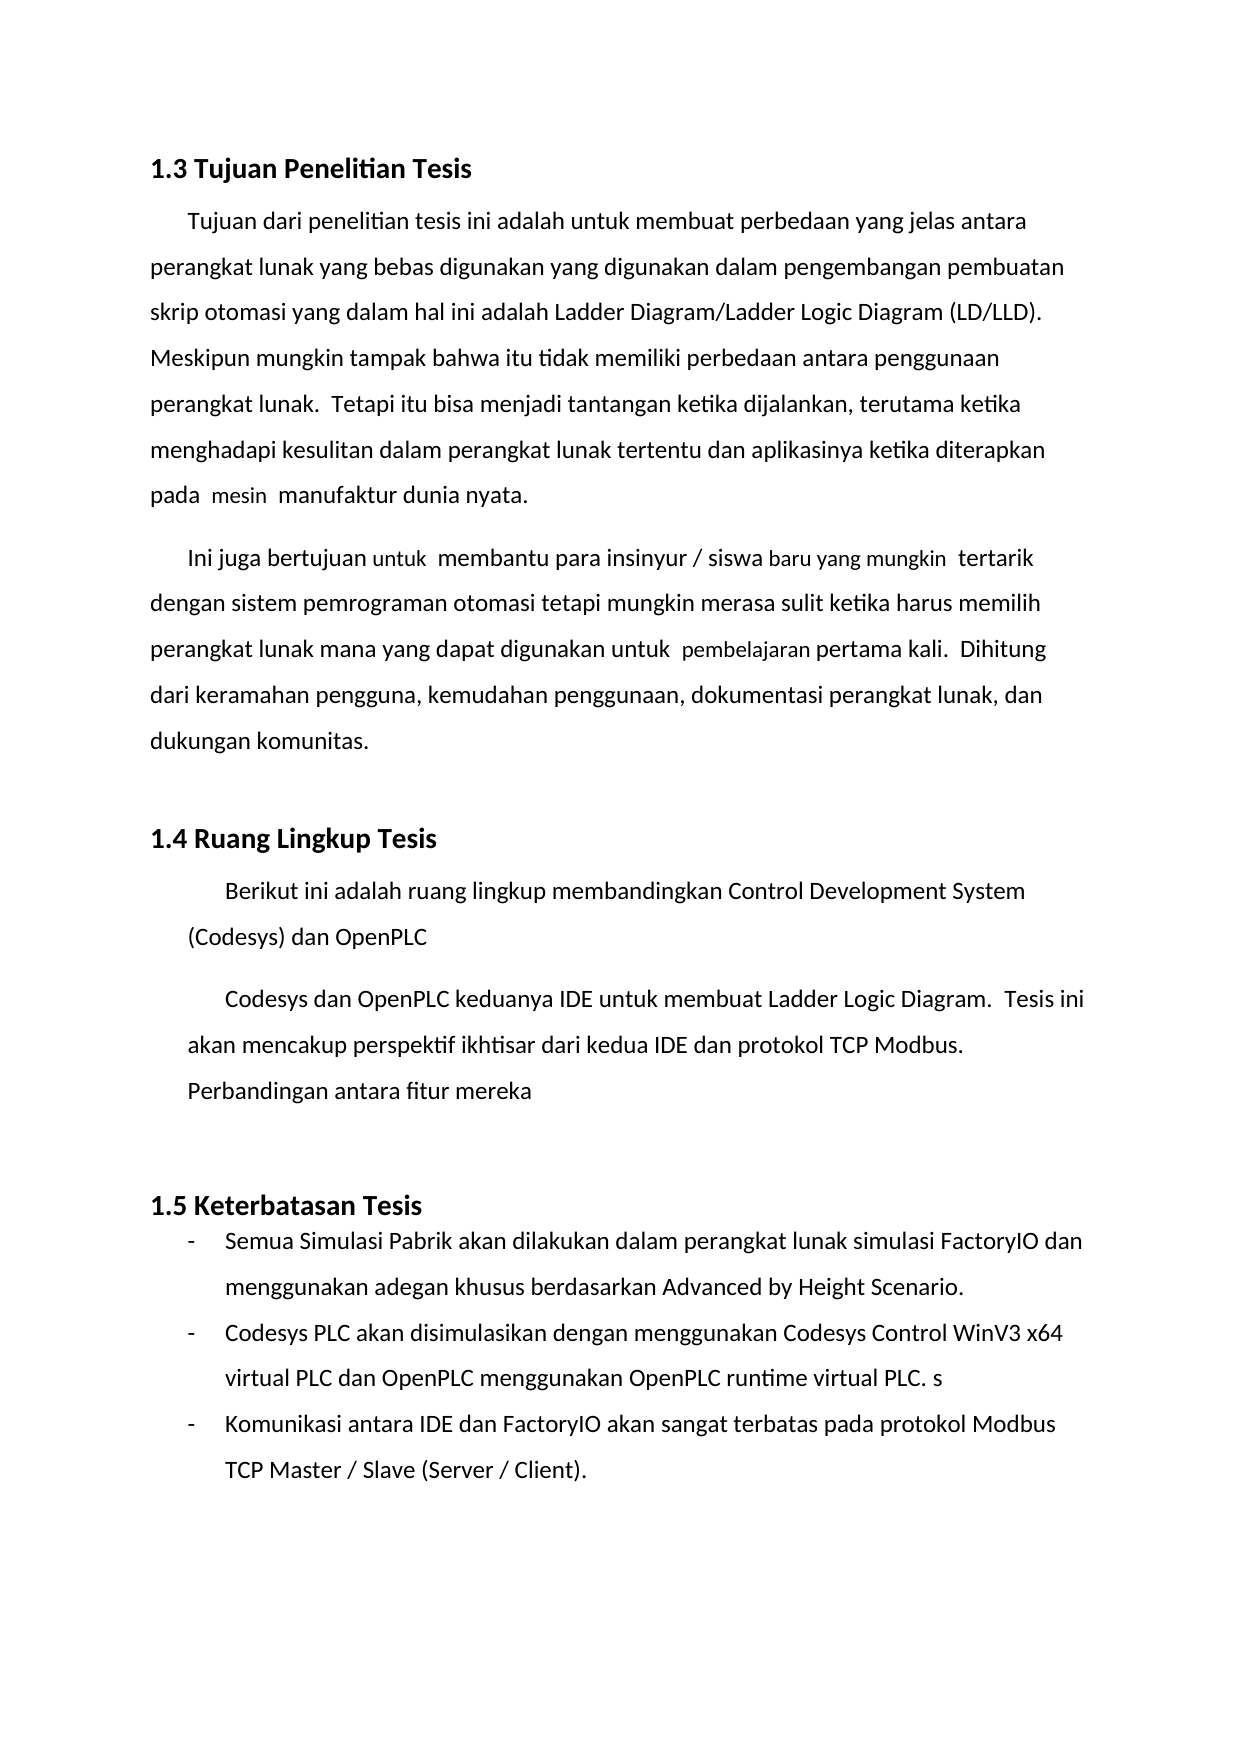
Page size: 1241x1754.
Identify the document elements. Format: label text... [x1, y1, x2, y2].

list Semua Simulasi Pabrik akan dilakukan dalam perangkat lunak simulasi FactoryIO dan menggunakan adegan khusus berdasarkan Advanced by Height Scenario. [187, 1225, 1090, 1301]
list Ruang Lingkup Tesis [150, 820, 1090, 856]
list Komunikasi antara IDE dan FactoryIO akan sangat terbatas pada protokol Modbus TCP Master / Slave (Server / Client). [187, 1408, 1090, 1484]
text Ini juga bertujuan untuk membantu para insinyur / siswa baru yang mungkin tertarik dengan sistem pemrograman otomasi tetapi mungkin merasa sulit ketika harus memilih perangkat lunak mana yang dapat digunakan untuk pembelajaran pertama kali. Dihitung dari keramahan pengguna, kemudahan penggunaan, dokumentasi perangkat lunak, dan dukungan komunitas. [150, 542, 1090, 755]
text Tujuan dari penelitian tesis ini adalah untuk membuat perbedaan yang jelas antara perangkat lunak yang bebas digunakan yang digunakan dalam pengembangan pembuatan skrip otomasi yang dalam hal ini adalah Ladder Diagram/Ladder Logic Diagram (LD/LLD). Meskipun mungkin tampak bahwa itu tidak memiliki perbedaan antara penggunaan perangkat lunak. Tetapi itu bisa menjadi tantangan ketika dijalankan, terutama ketika menghadapi kesulitan dalam perangkat lunak tertentu dan aplikasinya ketika diterapkan pada mesin manufaktur dunia nyata. [150, 205, 1090, 510]
text Berikut ini adalah ruang lingkup membandingkan Control Development System (Codesys) dan OpenPLC [187, 875, 1090, 951]
list Keterbatasan Tesis [150, 1187, 1090, 1222]
list Tujuan Penelitian Tesis [150, 150, 1090, 186]
text Codesys dan OpenPLC keduanya IDE untuk membuat Ladder Logic Diagram. Tesis ini akan mencakup perspektif ikhtisar dari kedua IDE dan protokol TCP Modbus. Perbandingan antara fitur mereka [187, 983, 1090, 1105]
list Codesys PLC akan disimulasikan dengan menggunakan Codesys Control WinV3 x64 virtual PLC dan OpenPLC menggunakan OpenPLC runtime virtual PLC. s [187, 1317, 1090, 1393]
